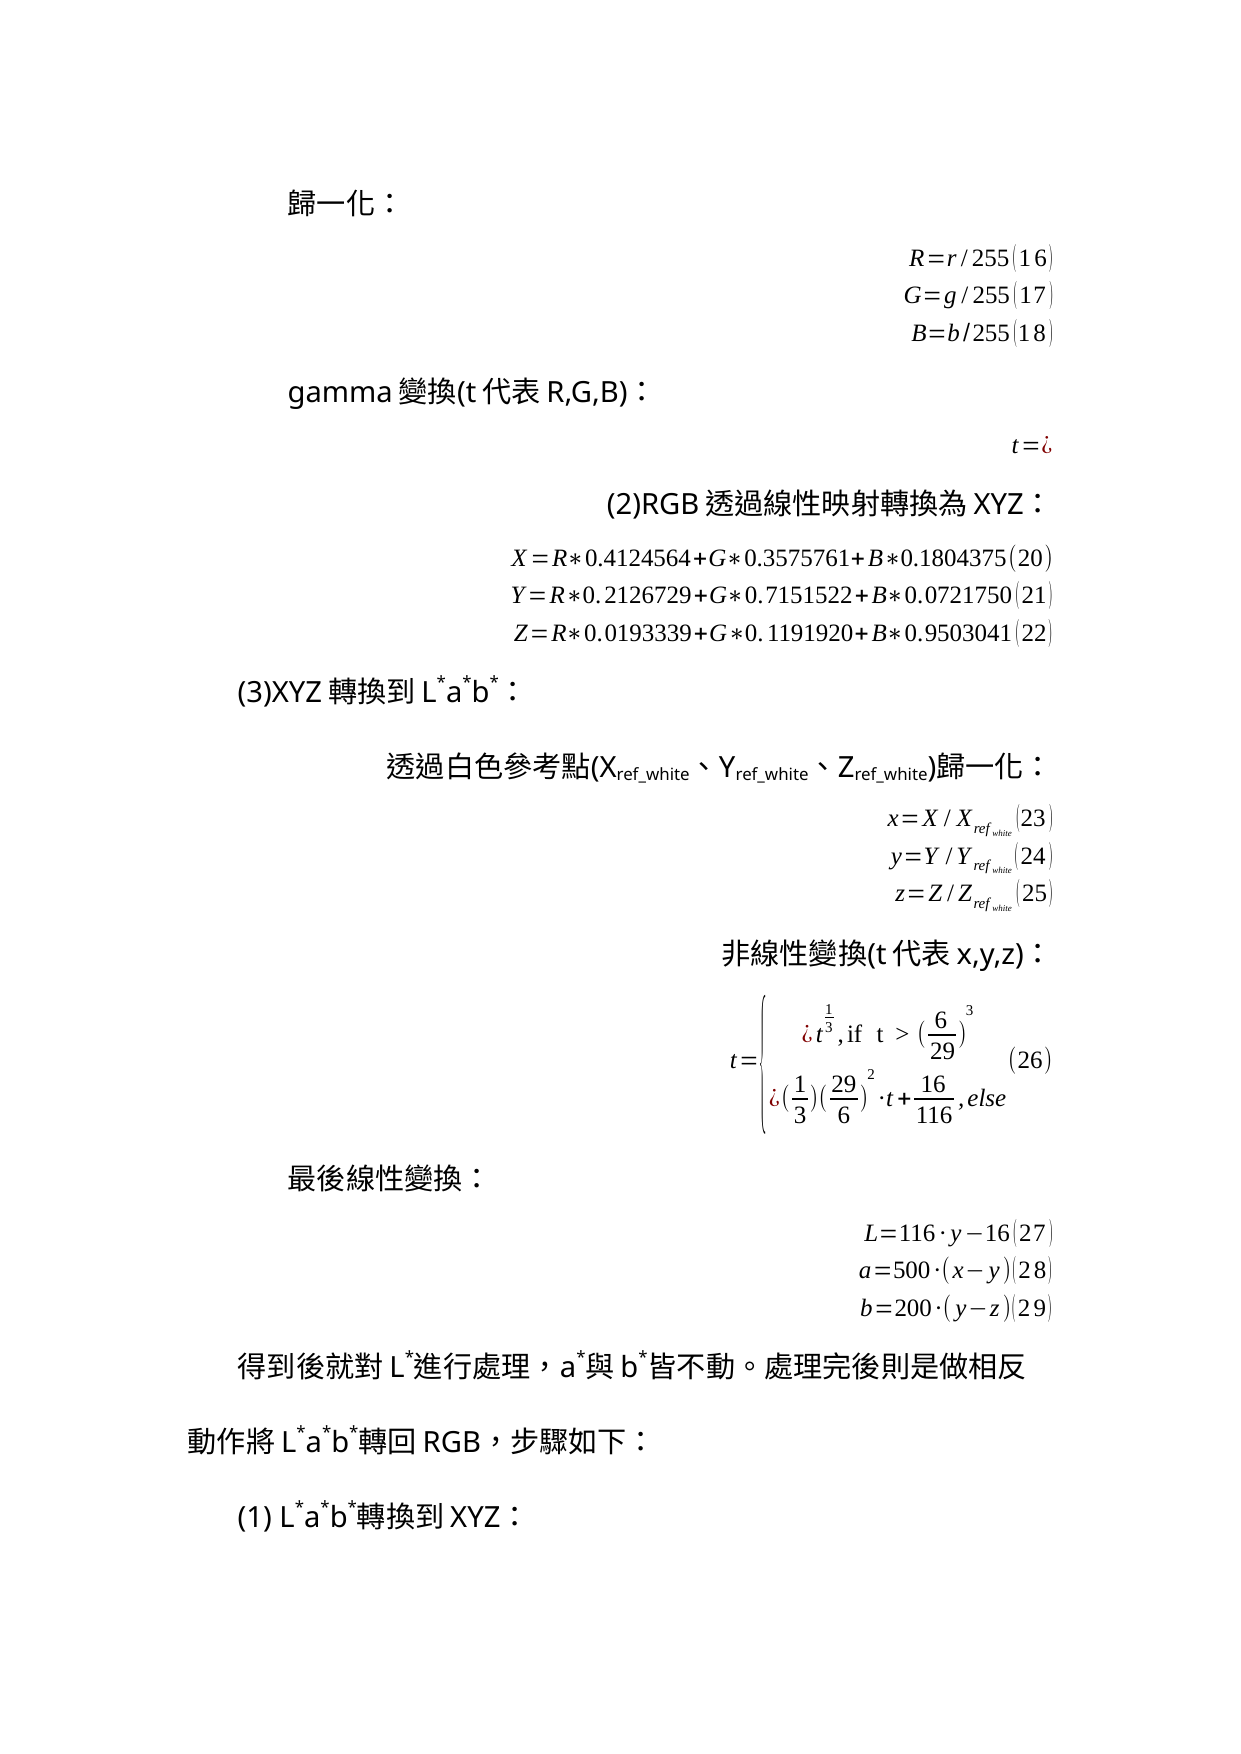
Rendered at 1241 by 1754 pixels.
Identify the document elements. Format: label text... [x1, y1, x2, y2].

text (3)XYZ轉換到L*a*b*： [187, 652, 1053, 727]
text (1) L*a*b*轉換到XYZ： [187, 1477, 1053, 1552]
text gamma變換(t代表R,G,B)： [187, 352, 1053, 427]
text (2)RGB透過線性映射轉換為XYZ： [187, 464, 1053, 577]
text 歸一化： [237, 164, 1053, 239]
text 得到後就對L*進行處理，a*與b*皆不動。處理完後則是做相反動作將L*a*b*轉回RGB，步驟如下： [187, 1327, 1053, 1477]
text 透過白色參考點(Xref_white、Yref_white、Zref_white)歸一化： [187, 727, 1053, 839]
text 非線性變換(t代表x,y,z)： [187, 914, 1053, 1139]
text 最後線性變換： [187, 1139, 1053, 1214]
